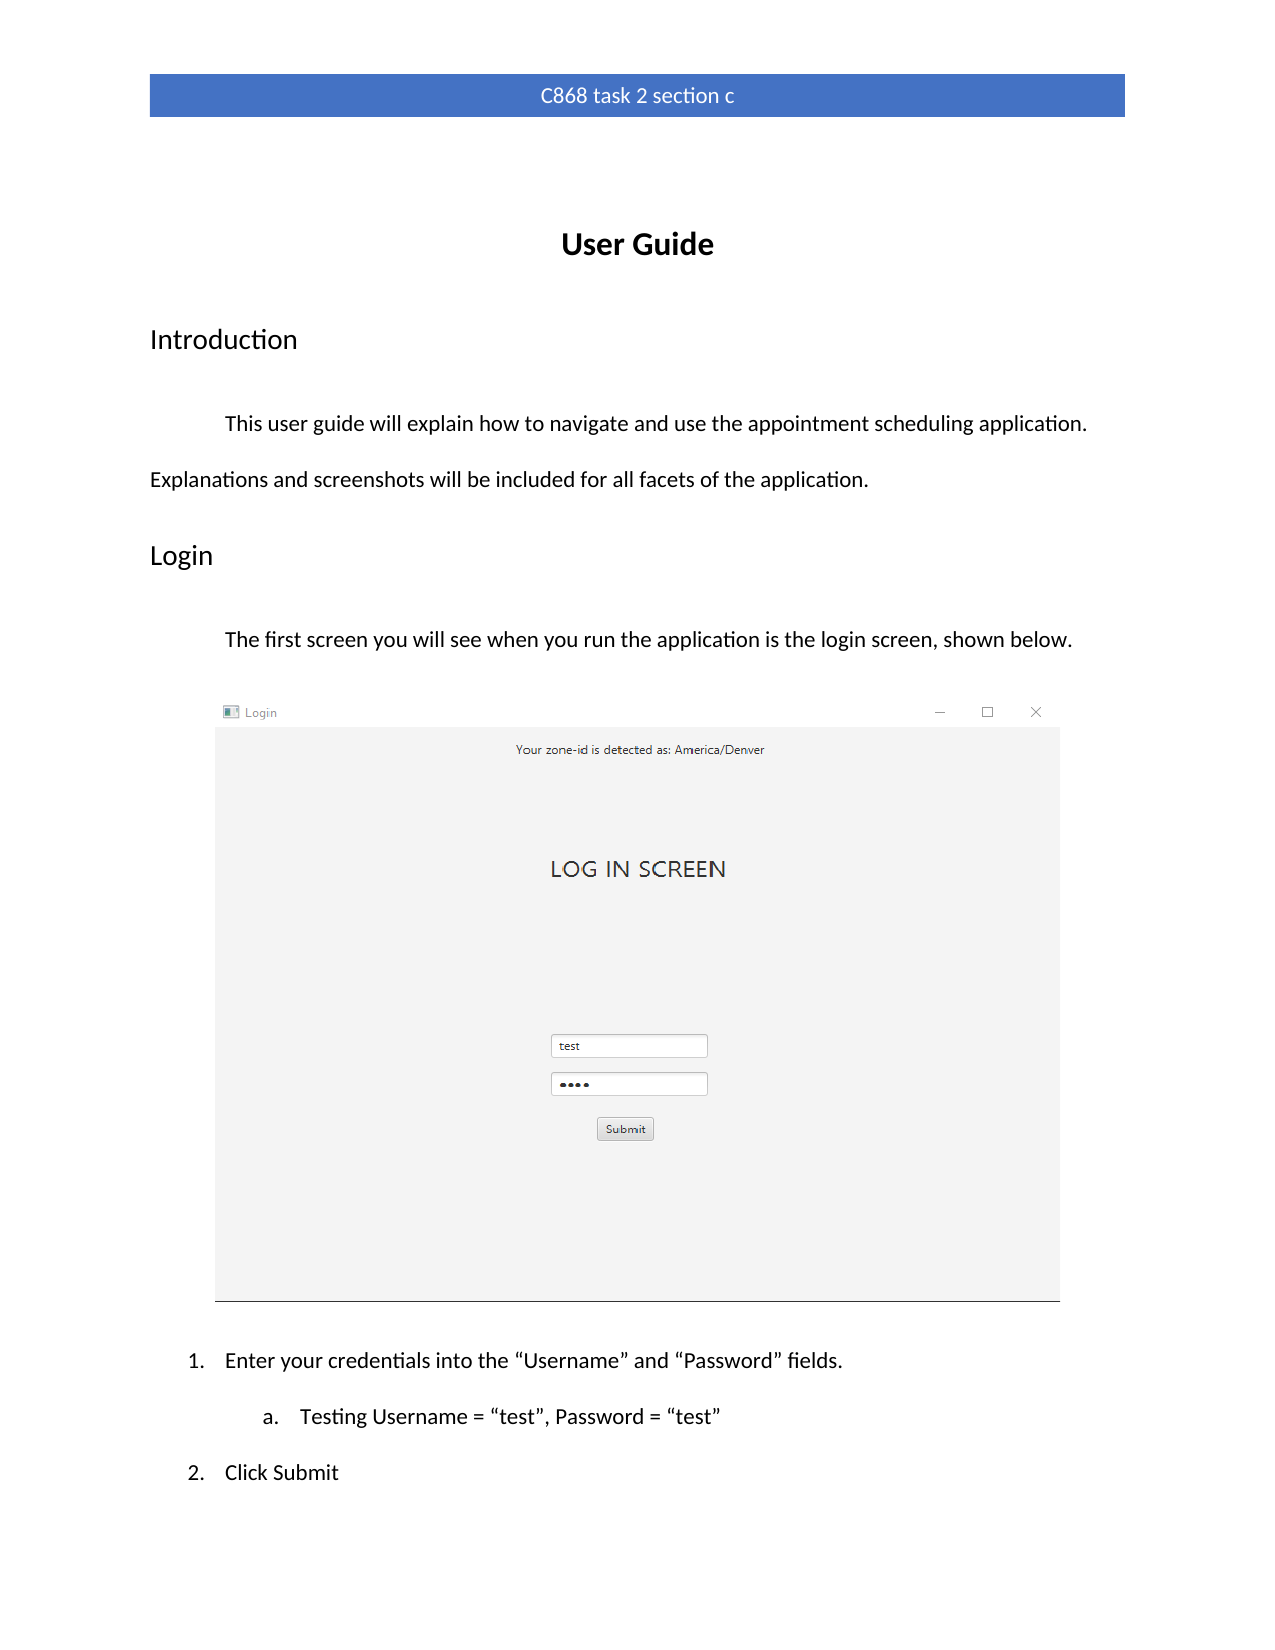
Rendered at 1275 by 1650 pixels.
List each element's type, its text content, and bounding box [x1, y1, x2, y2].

text This user guide will explain how to navigate and use the appointment scheduling application. Explanations and screenshots will be included for all facets of the application. [150, 409, 1125, 493]
list Testing Username = “test”, Password = “test” [262, 1402, 1125, 1430]
list Click Submit [187, 1458, 1125, 1486]
text Login [150, 537, 1125, 573]
list Enter your credentials into the “Username” and “Password” fields. [187, 1346, 1125, 1374]
picture [215, 698, 1061, 1302]
text Introduction [150, 321, 1125, 356]
text The first screen you will see when you run the application is the login screen, shown below. [150, 625, 1125, 653]
text User Guide [150, 223, 1125, 263]
